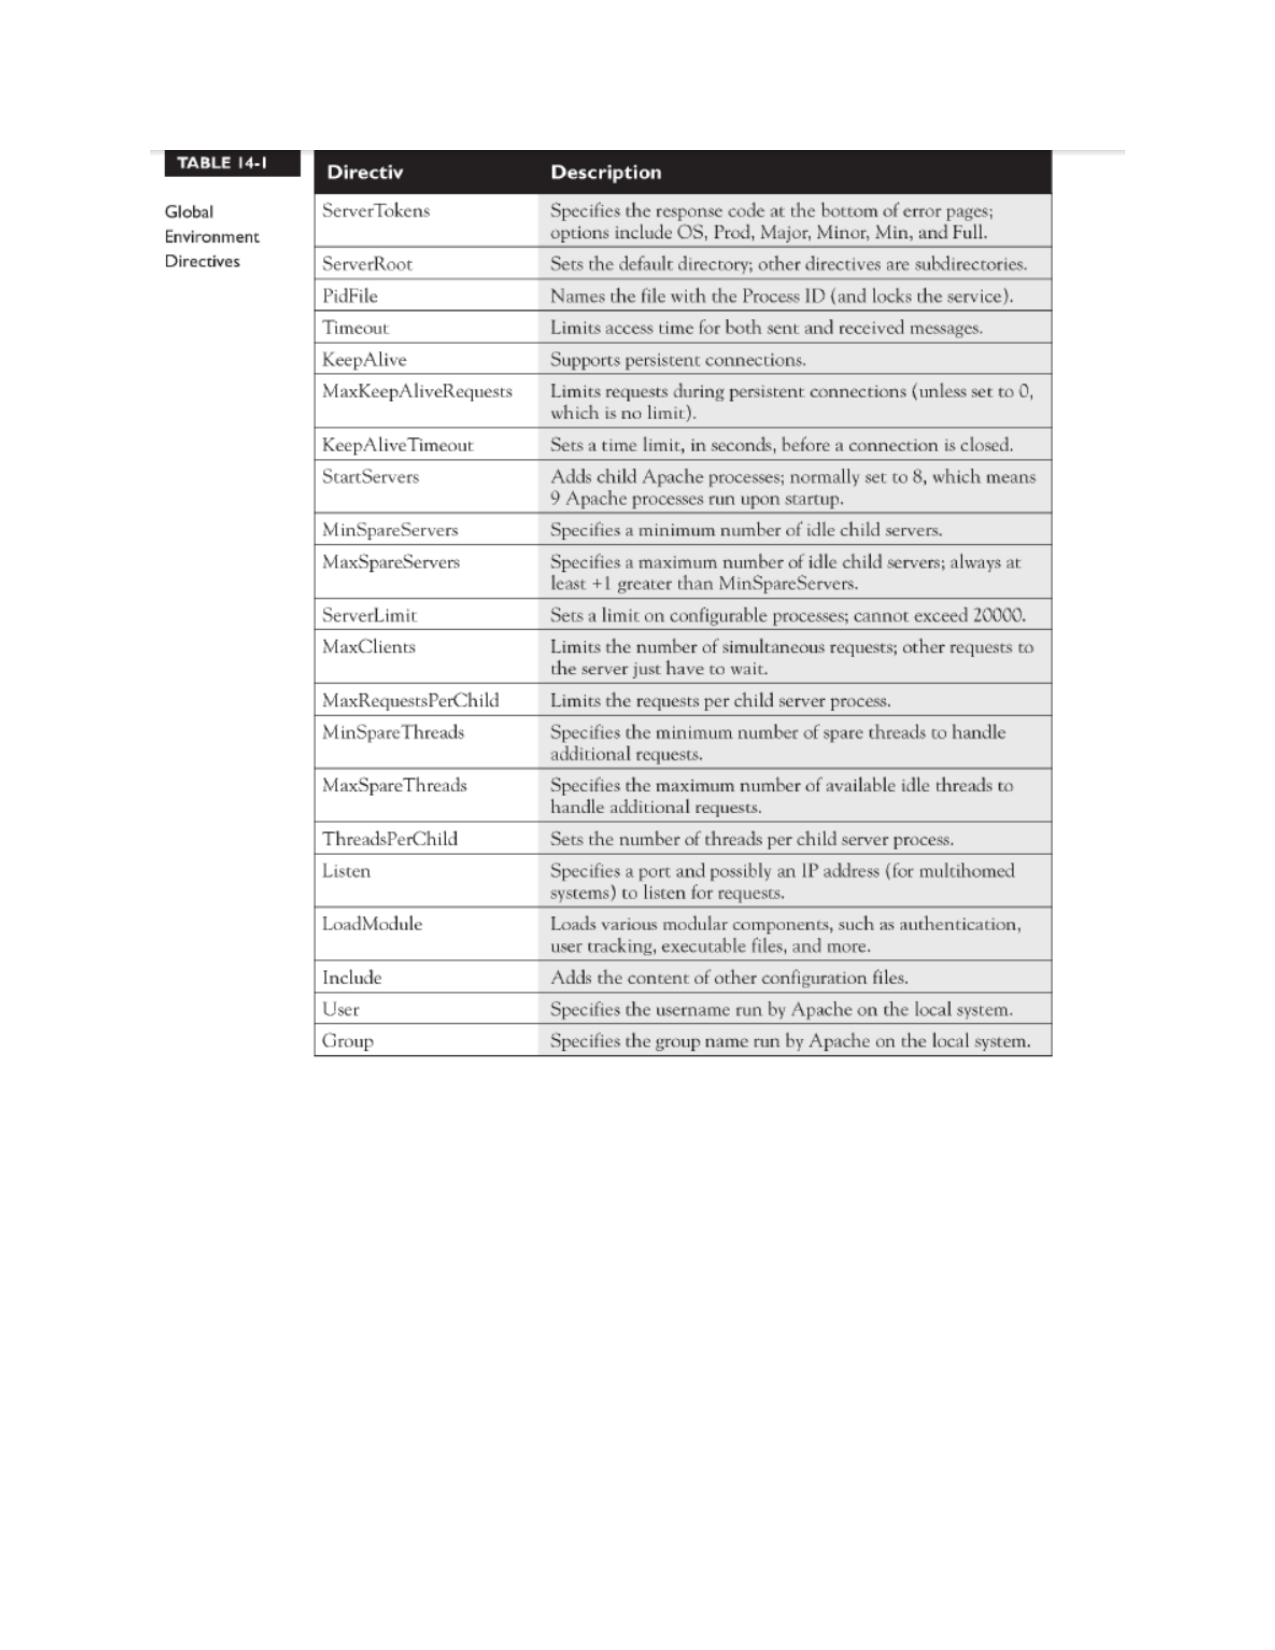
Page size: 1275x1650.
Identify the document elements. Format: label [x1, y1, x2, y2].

picture [150, 150, 1125, 1081]
